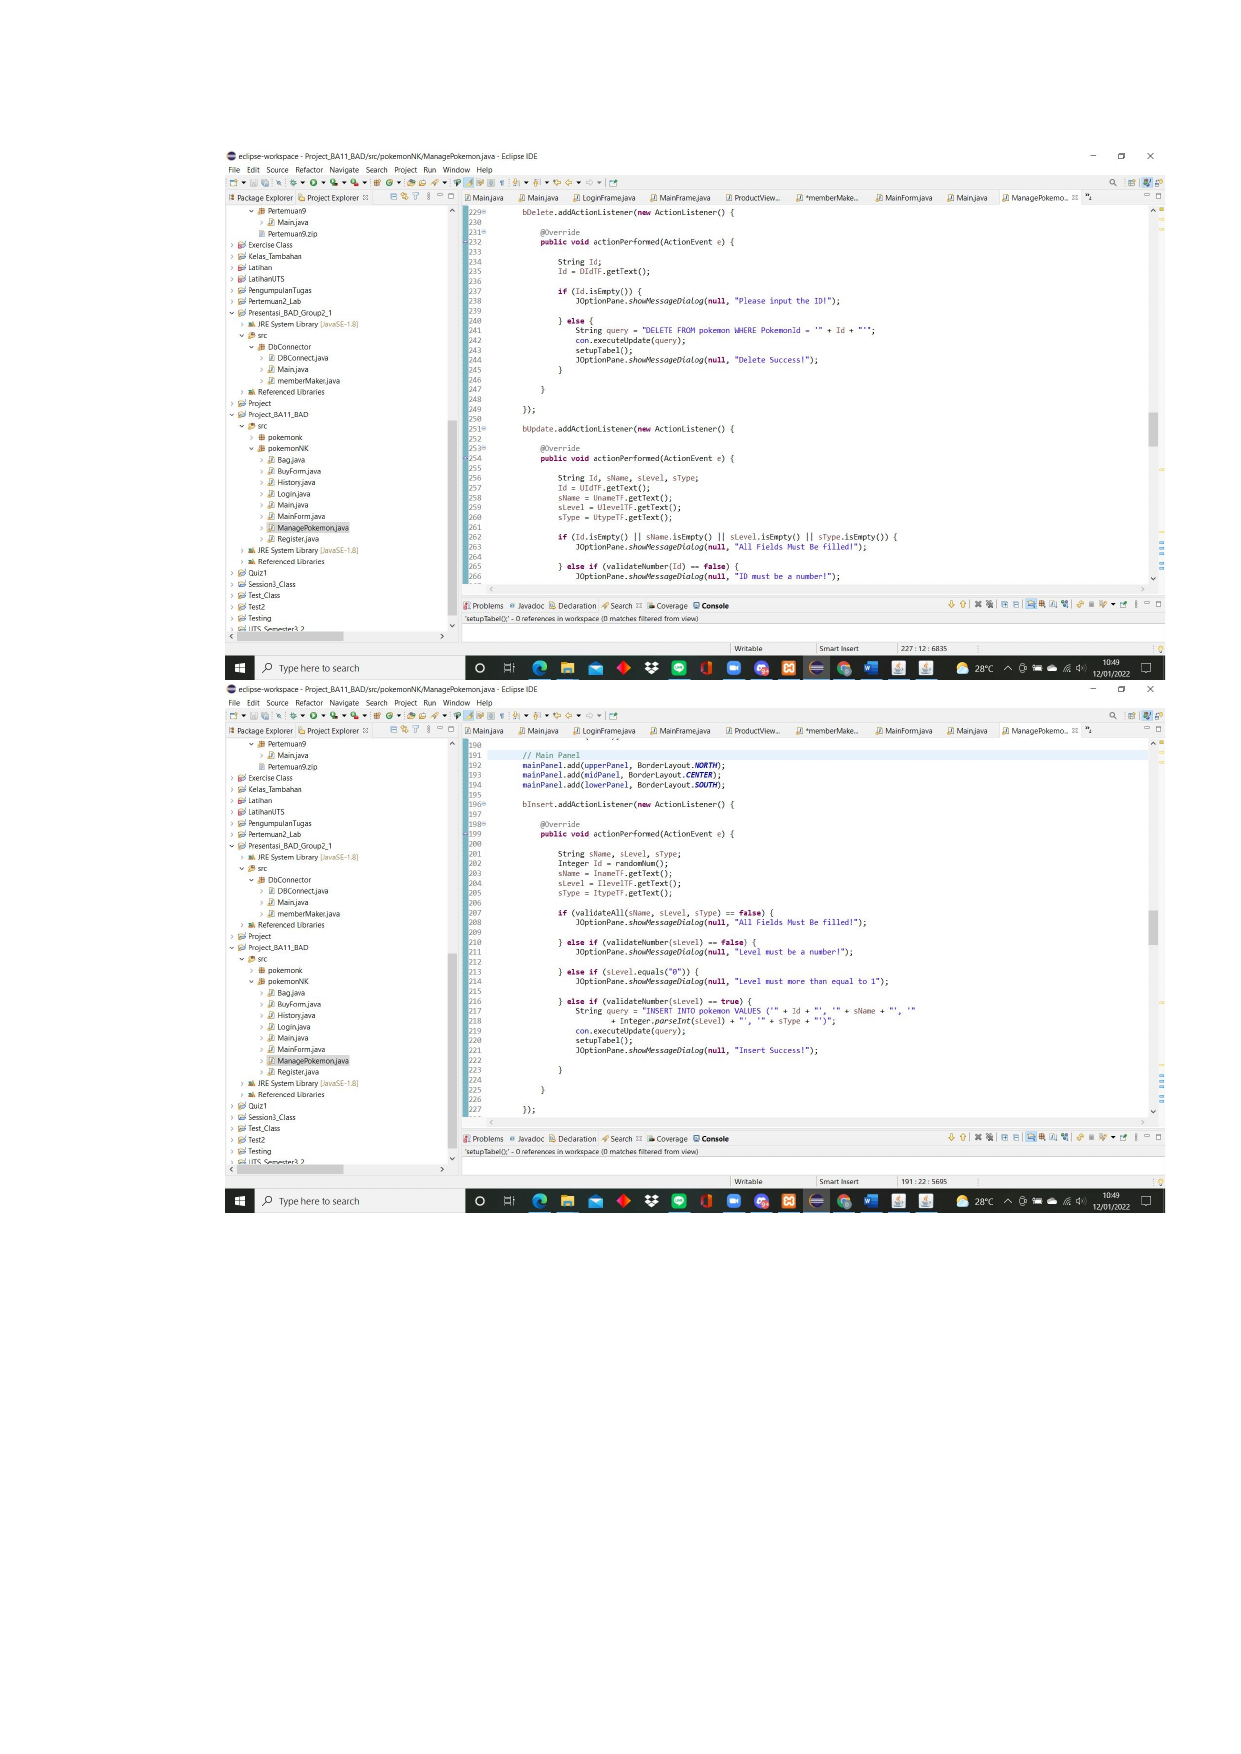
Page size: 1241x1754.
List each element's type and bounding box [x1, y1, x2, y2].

picture [225, 683, 1166, 1213]
picture [225, 150, 1166, 680]
